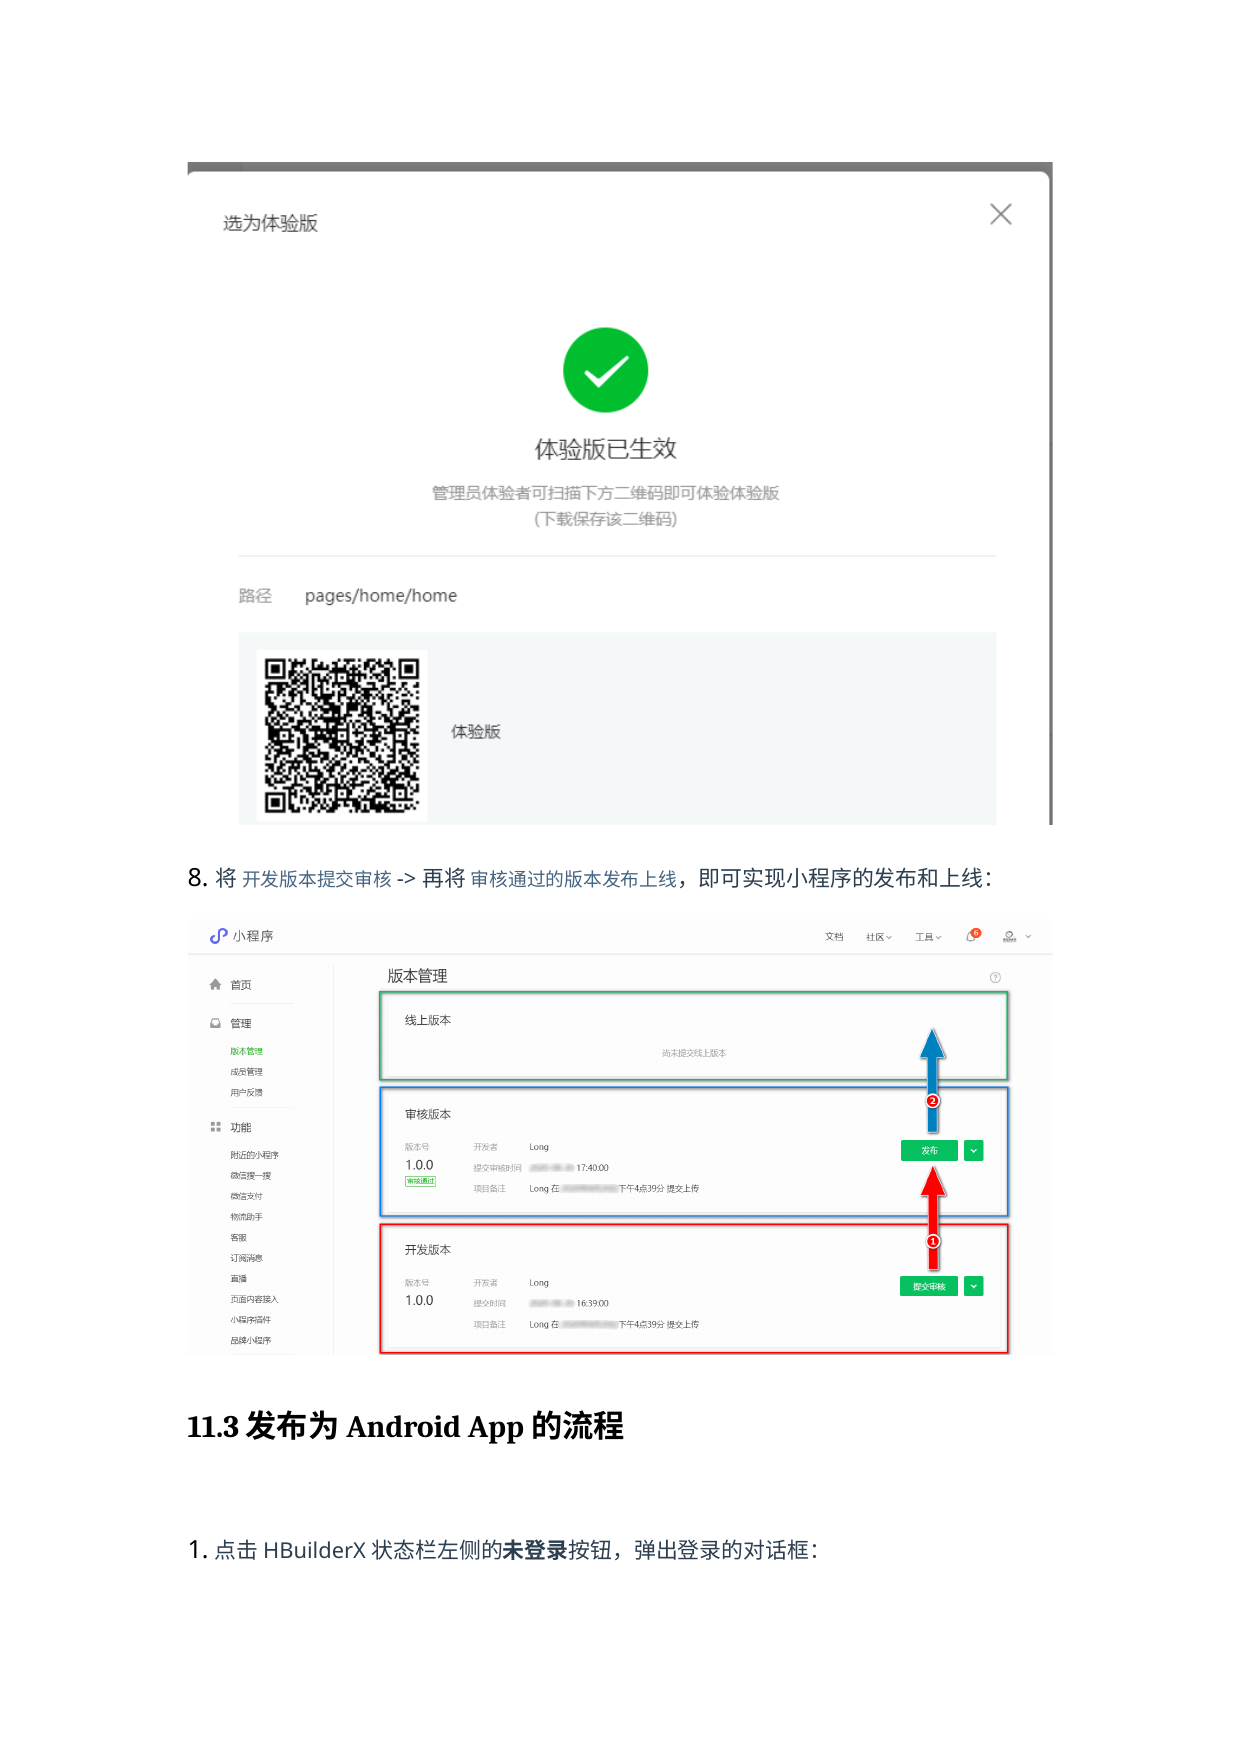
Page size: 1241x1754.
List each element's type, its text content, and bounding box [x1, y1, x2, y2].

subtitle 11.3发布为 Android App 的流程 [187, 1392, 1053, 1457]
picture [187, 919, 1053, 1355]
text 8. 将 开发版本提交审核 -> 再将 审核通过的版本发布上线，即可实现小程序的发布和上线： [187, 844, 1053, 909]
text 1. 点击 HBuilderX 状态栏左侧的未登录按钮，弹出登录的对话框： [187, 1517, 1053, 1582]
picture [187, 162, 1053, 825]
